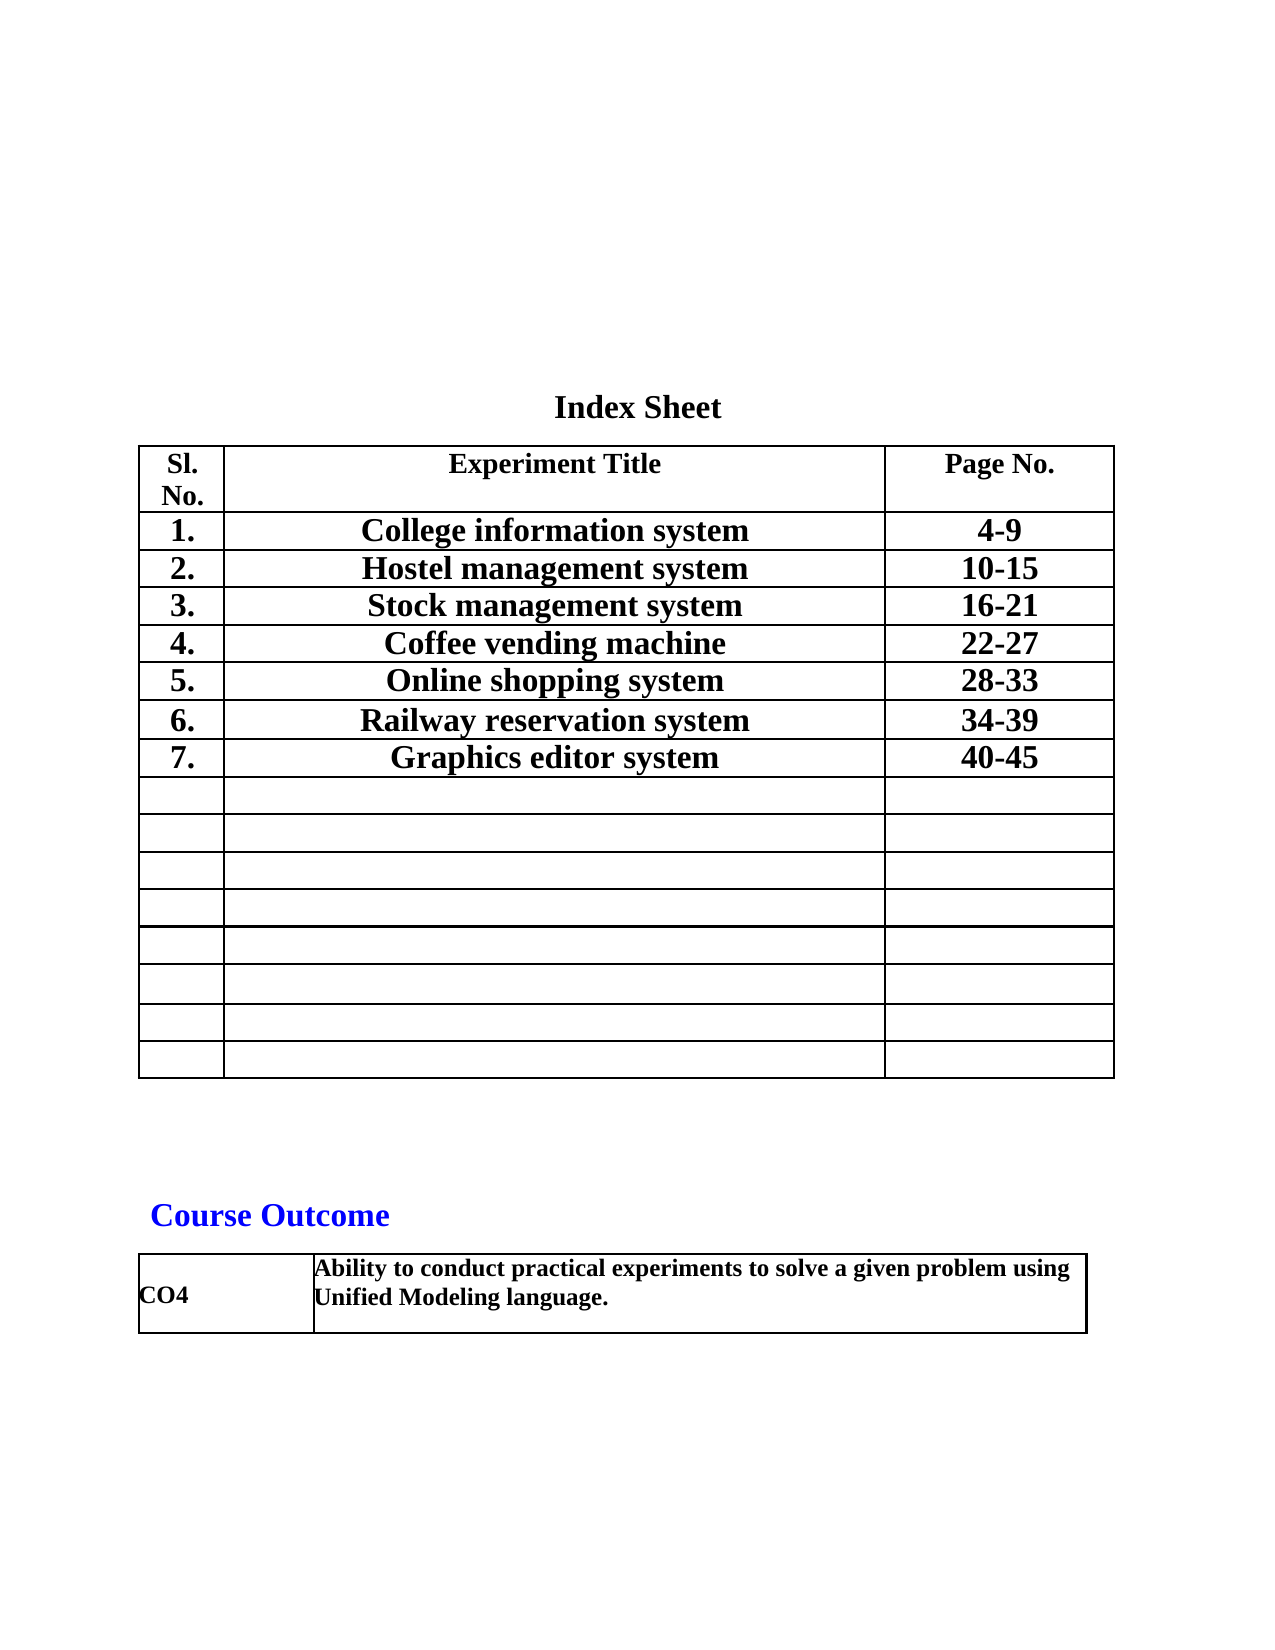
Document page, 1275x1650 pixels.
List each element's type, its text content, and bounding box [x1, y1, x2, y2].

table_cell [886, 815, 1113, 851]
table_cell [886, 965, 1113, 1002]
table_cell [886, 1042, 1113, 1077]
table_cell Stock management system [225, 588, 884, 624]
table_cell Graphics editor system [225, 740, 884, 776]
table_cell 34-39 [886, 701, 1113, 738]
table_cell [140, 778, 223, 813]
table_cell 2. [140, 551, 223, 586]
table_cell Railway reservation system [225, 701, 884, 738]
table_cell 7. [140, 740, 223, 776]
table_cell [886, 853, 1113, 888]
text Index Sheet [176, 387, 1100, 426]
table_cell [140, 1042, 223, 1077]
table_cell [225, 1042, 884, 1077]
table_cell 5. [140, 663, 223, 699]
table_cell [225, 965, 884, 1002]
table_cell 3. [140, 588, 223, 624]
table_header Experiment Title [225, 447, 884, 511]
table_cell [225, 890, 884, 925]
table_cell 22-27 [886, 626, 1113, 661]
table_cell 4. [140, 626, 223, 661]
table_cell [140, 928, 223, 963]
table_cell 28-33 [886, 663, 1113, 699]
table_cell [225, 778, 884, 813]
table_cell [225, 815, 884, 851]
table_cell [225, 928, 884, 963]
table_cell [140, 815, 223, 851]
table_cell [886, 890, 1113, 925]
table_cell 16-21 [886, 588, 1113, 624]
table_cell Coffee vending machine [225, 626, 884, 661]
table_cell [140, 853, 223, 888]
table_cell 6. [140, 701, 223, 738]
table_cell 4-9 [886, 513, 1113, 549]
table_cell [886, 778, 1113, 813]
table_cell College information system [225, 513, 884, 549]
table_cell 40-45 [886, 740, 1113, 776]
table_cell 1. [140, 513, 223, 549]
table_header Page No. [886, 447, 1113, 511]
table_cell Hostel management system [225, 551, 884, 586]
table_cell [886, 1005, 1113, 1040]
table_cell [140, 890, 223, 925]
table_cell [225, 1005, 884, 1040]
table_cell Online shopping system [225, 663, 884, 699]
table_cell [140, 965, 223, 1002]
table_cell [886, 928, 1113, 963]
table_cell 10-15 [886, 551, 1113, 586]
table_header Sl. No. [140, 447, 223, 511]
text Course Outcome [150, 1195, 1214, 1233]
table_cell [140, 1005, 223, 1040]
table_cell [225, 853, 884, 888]
